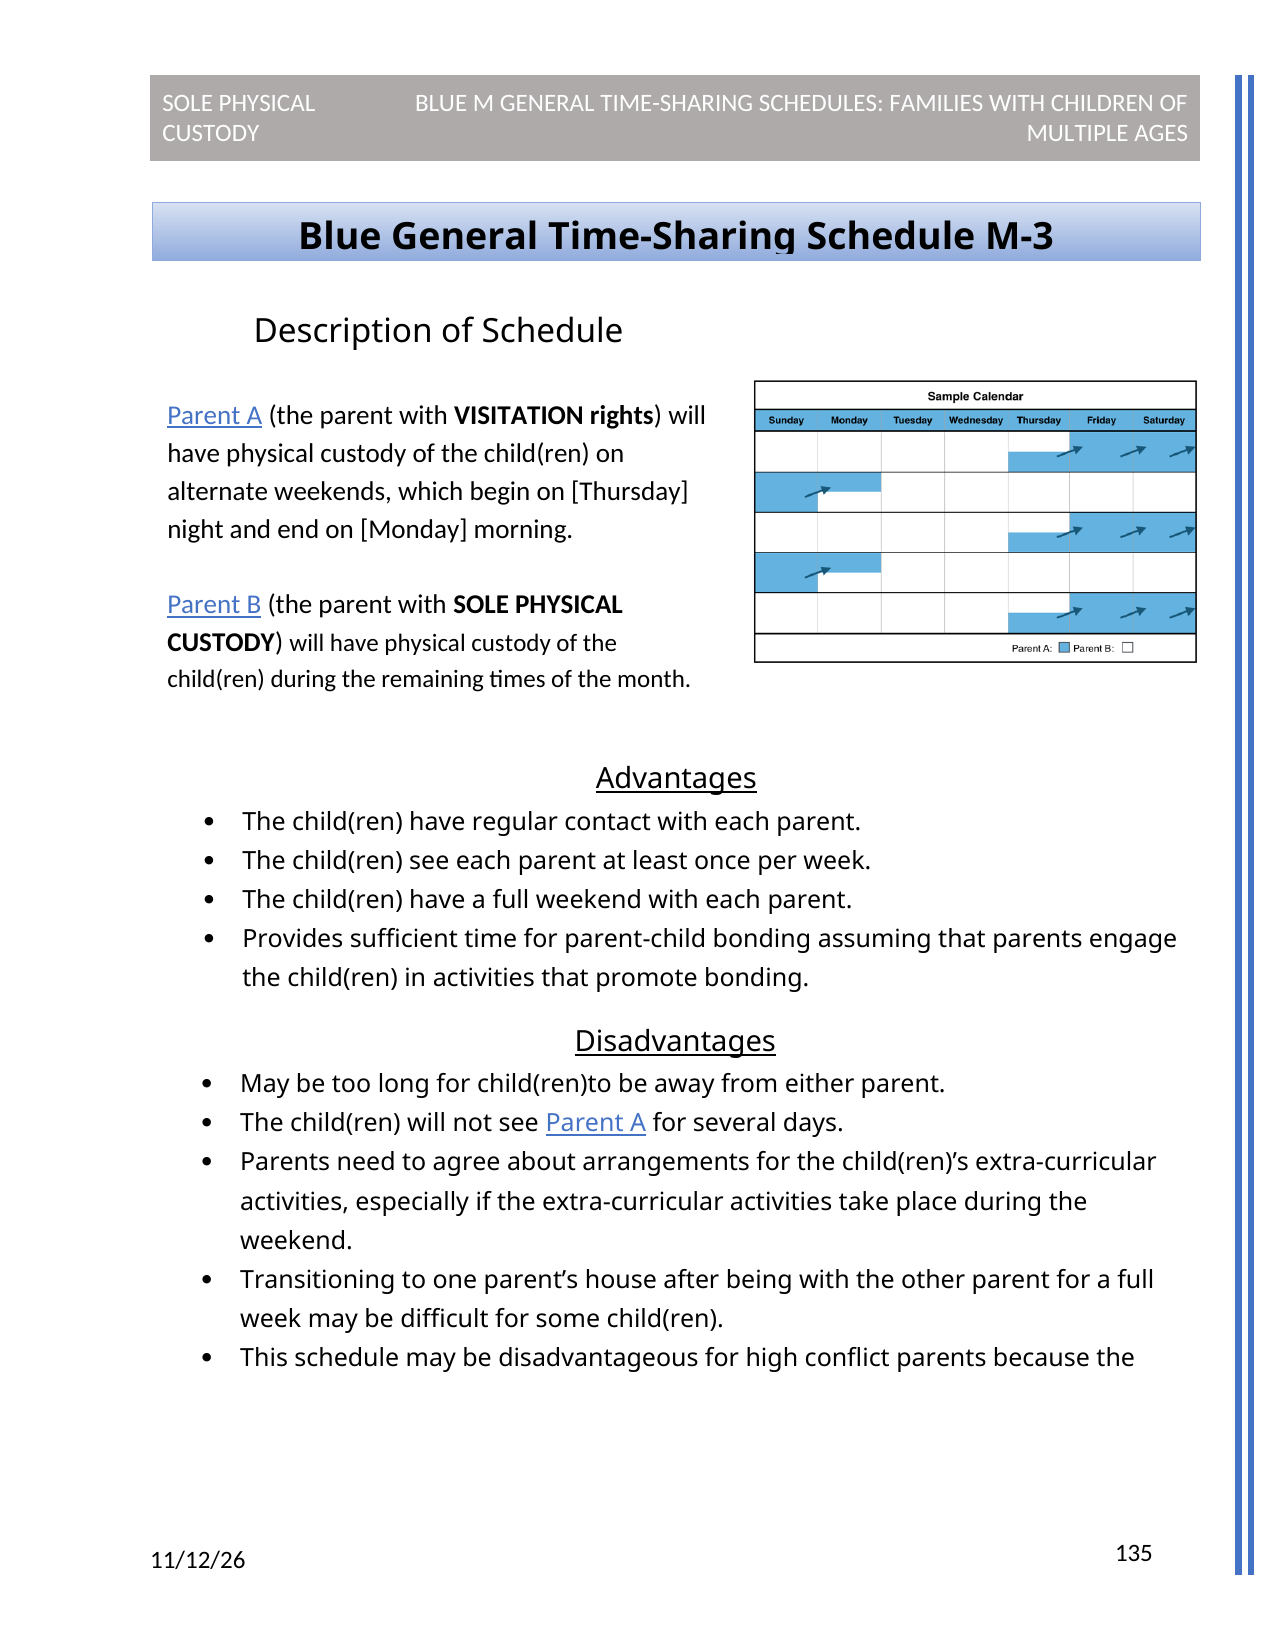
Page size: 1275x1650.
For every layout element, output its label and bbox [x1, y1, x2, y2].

picture [750, 375, 1200, 667]
